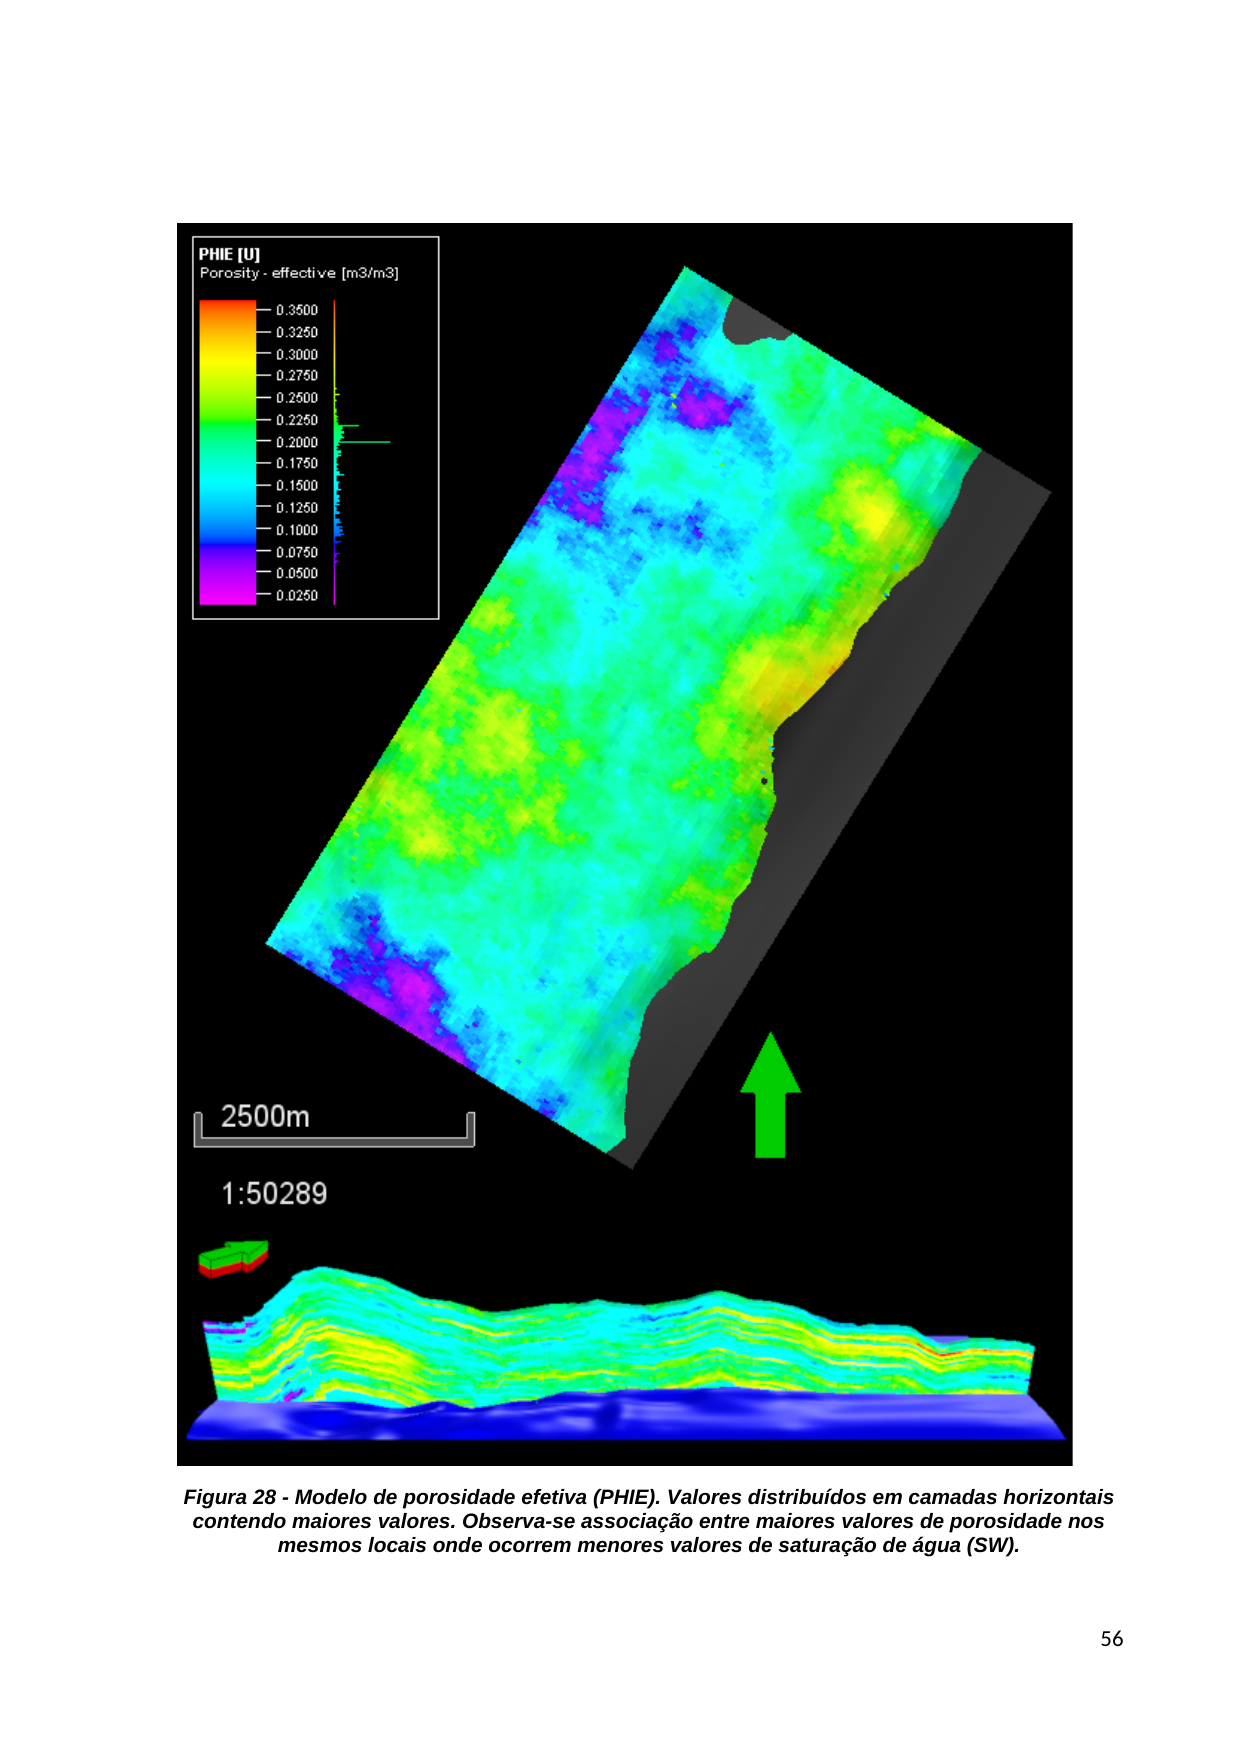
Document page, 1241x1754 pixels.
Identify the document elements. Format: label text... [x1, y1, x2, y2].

picture [177, 223, 1073, 1466]
